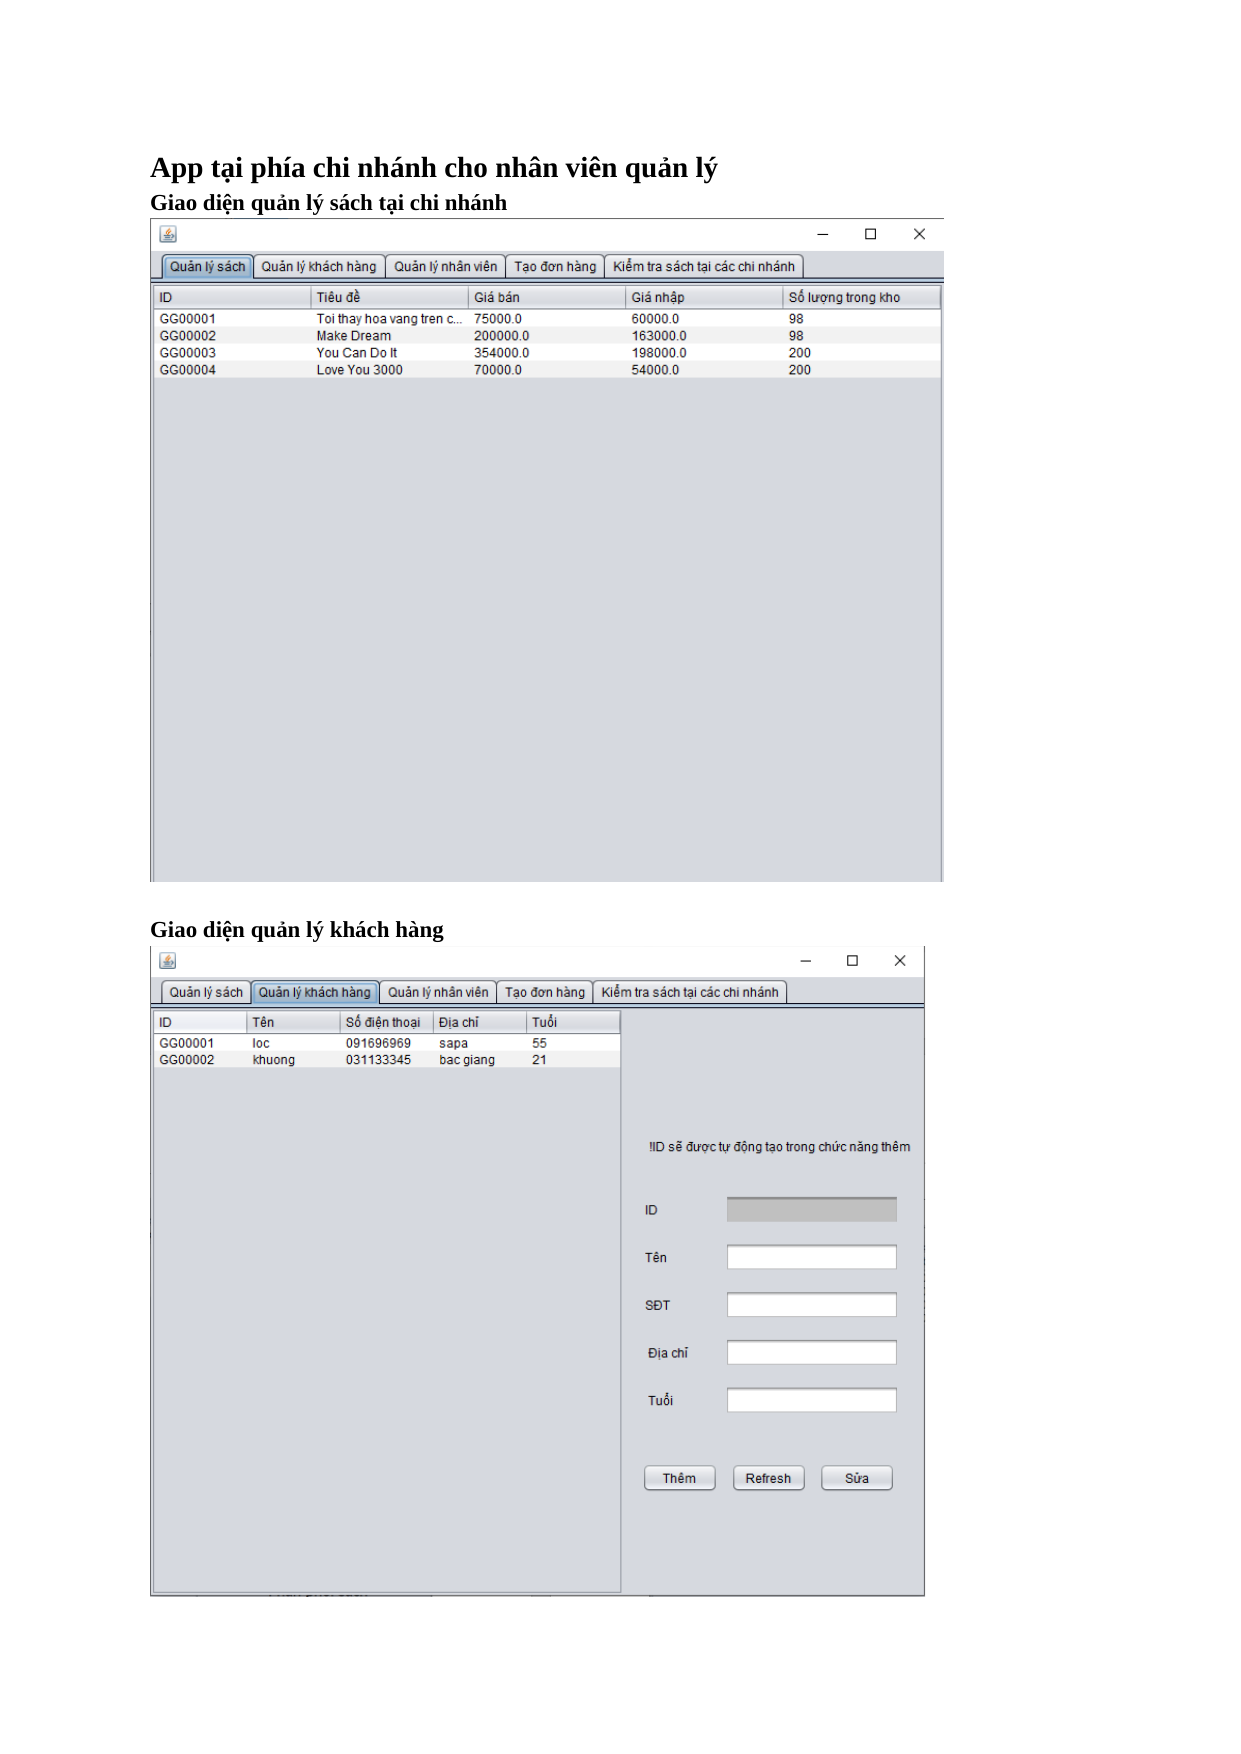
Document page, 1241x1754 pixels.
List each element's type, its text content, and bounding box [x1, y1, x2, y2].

picture [150, 218, 944, 882]
subtitle App tại phía chi nhánh cho nhân viên quản lý [150, 150, 1090, 183]
picture [150, 946, 926, 1597]
